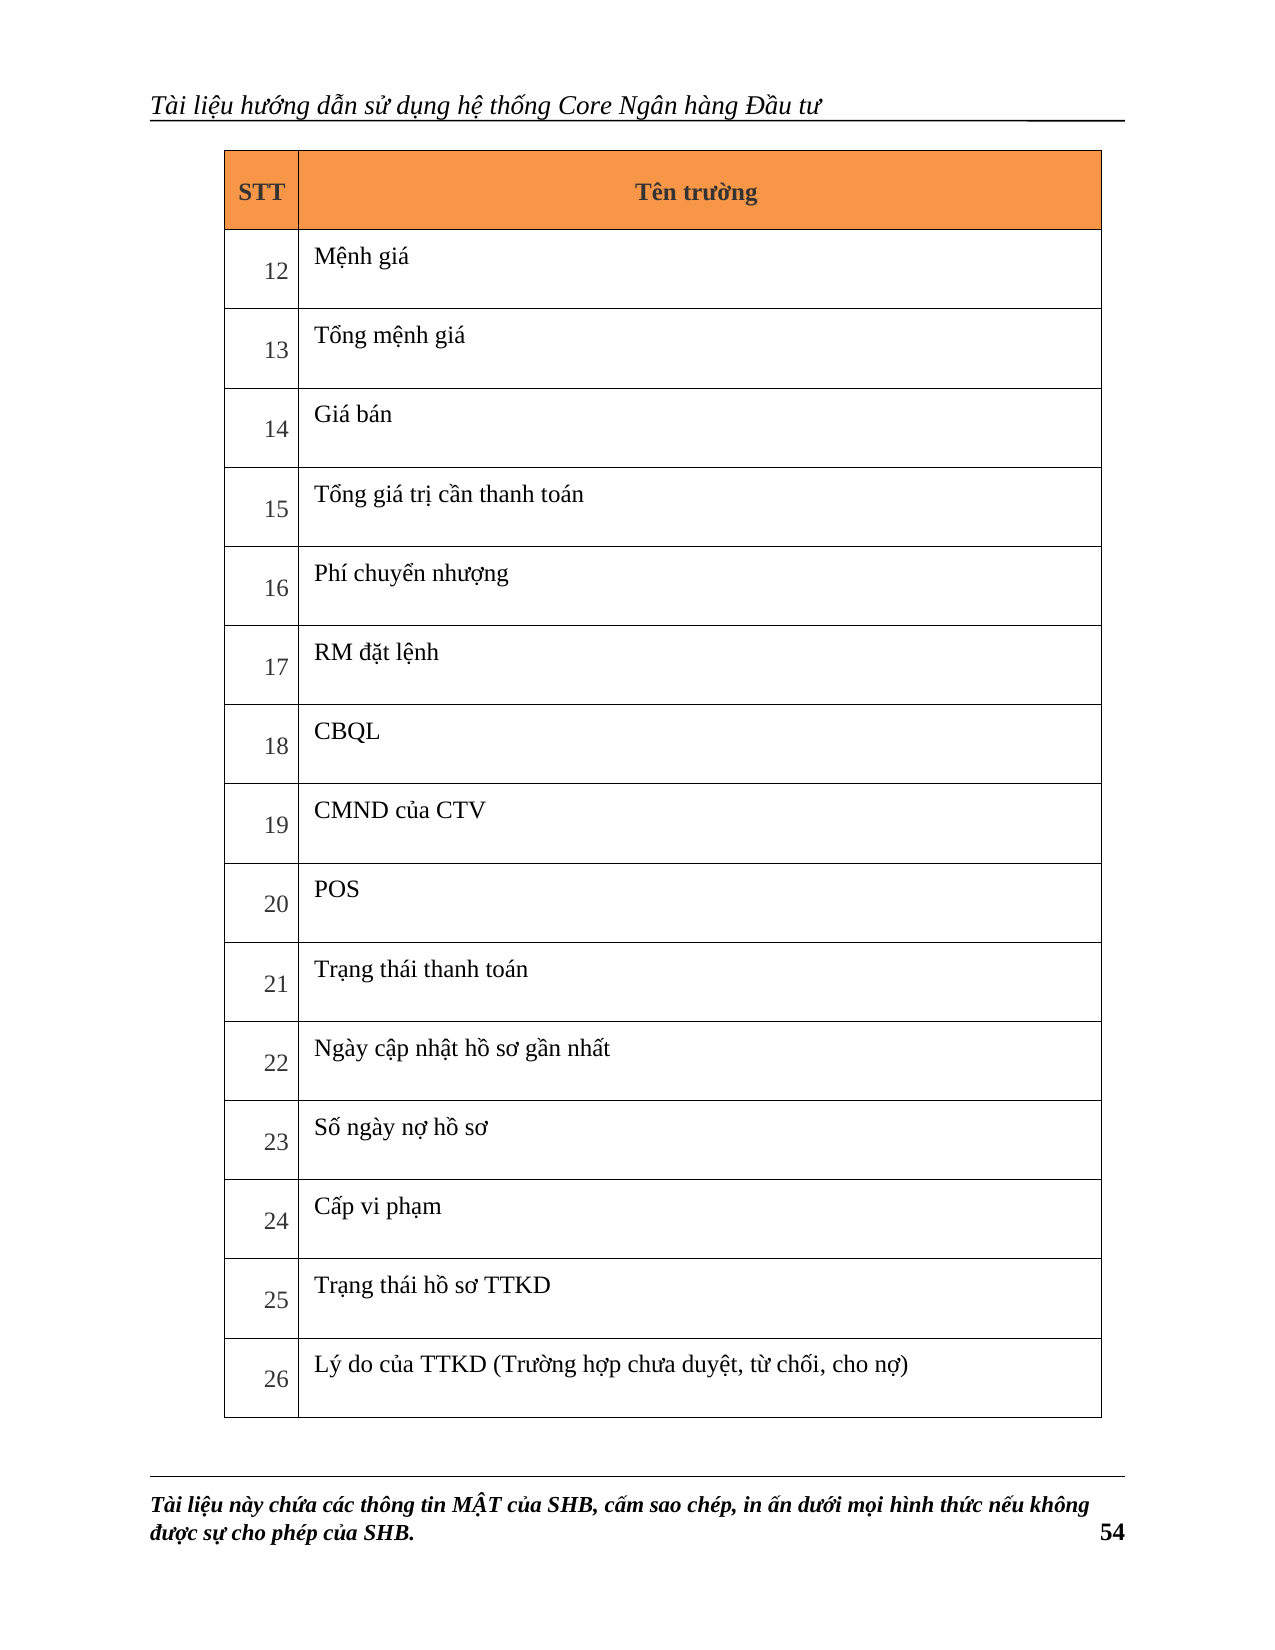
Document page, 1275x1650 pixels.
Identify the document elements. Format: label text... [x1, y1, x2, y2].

table_cell Mệnh giá [299, 230, 1101, 308]
table_cell [225, 389, 298, 467]
table_cell [225, 1101, 298, 1179]
table_header STT [225, 151, 298, 229]
table_cell [225, 230, 298, 308]
table_cell Ngày cập nhật hồ sơ gần nhất [299, 1022, 1101, 1100]
table_cell Tổng mệnh giá [299, 309, 1101, 387]
table_cell Lý do của TTKD (Trường hợp chưa duyệt, từ chối, cho nợ) [299, 1339, 1101, 1417]
table_cell Tổng giá trị cần thanh toán [299, 468, 1101, 546]
table_cell [225, 309, 298, 387]
table_cell [225, 468, 298, 546]
table_cell [225, 1022, 298, 1100]
table_cell Số ngày nợ hồ sơ [299, 1101, 1101, 1179]
table_cell [225, 1339, 298, 1417]
table_cell POS [299, 864, 1101, 942]
table_cell Trạng thái hồ sơ TTKD [299, 1259, 1101, 1337]
table_cell CMND của CTV [299, 784, 1101, 862]
table_cell [225, 705, 298, 783]
table_cell RM đặt lệnh [299, 626, 1101, 704]
table_cell [225, 626, 298, 704]
table_cell [225, 943, 298, 1021]
table_cell [225, 864, 298, 942]
table_cell Giá bán [299, 389, 1101, 467]
table_cell Trạng thái thanh toán [299, 943, 1101, 1021]
table_cell [225, 784, 298, 862]
table_cell [225, 1180, 298, 1258]
table_header Tên trường [299, 151, 1101, 229]
table_cell [225, 547, 298, 625]
table_cell CBQL [299, 705, 1101, 783]
table_cell [225, 1259, 298, 1337]
table_cell Phí chuyển nhượng [299, 547, 1101, 625]
table_cell Cấp vi phạm [299, 1180, 1101, 1258]
